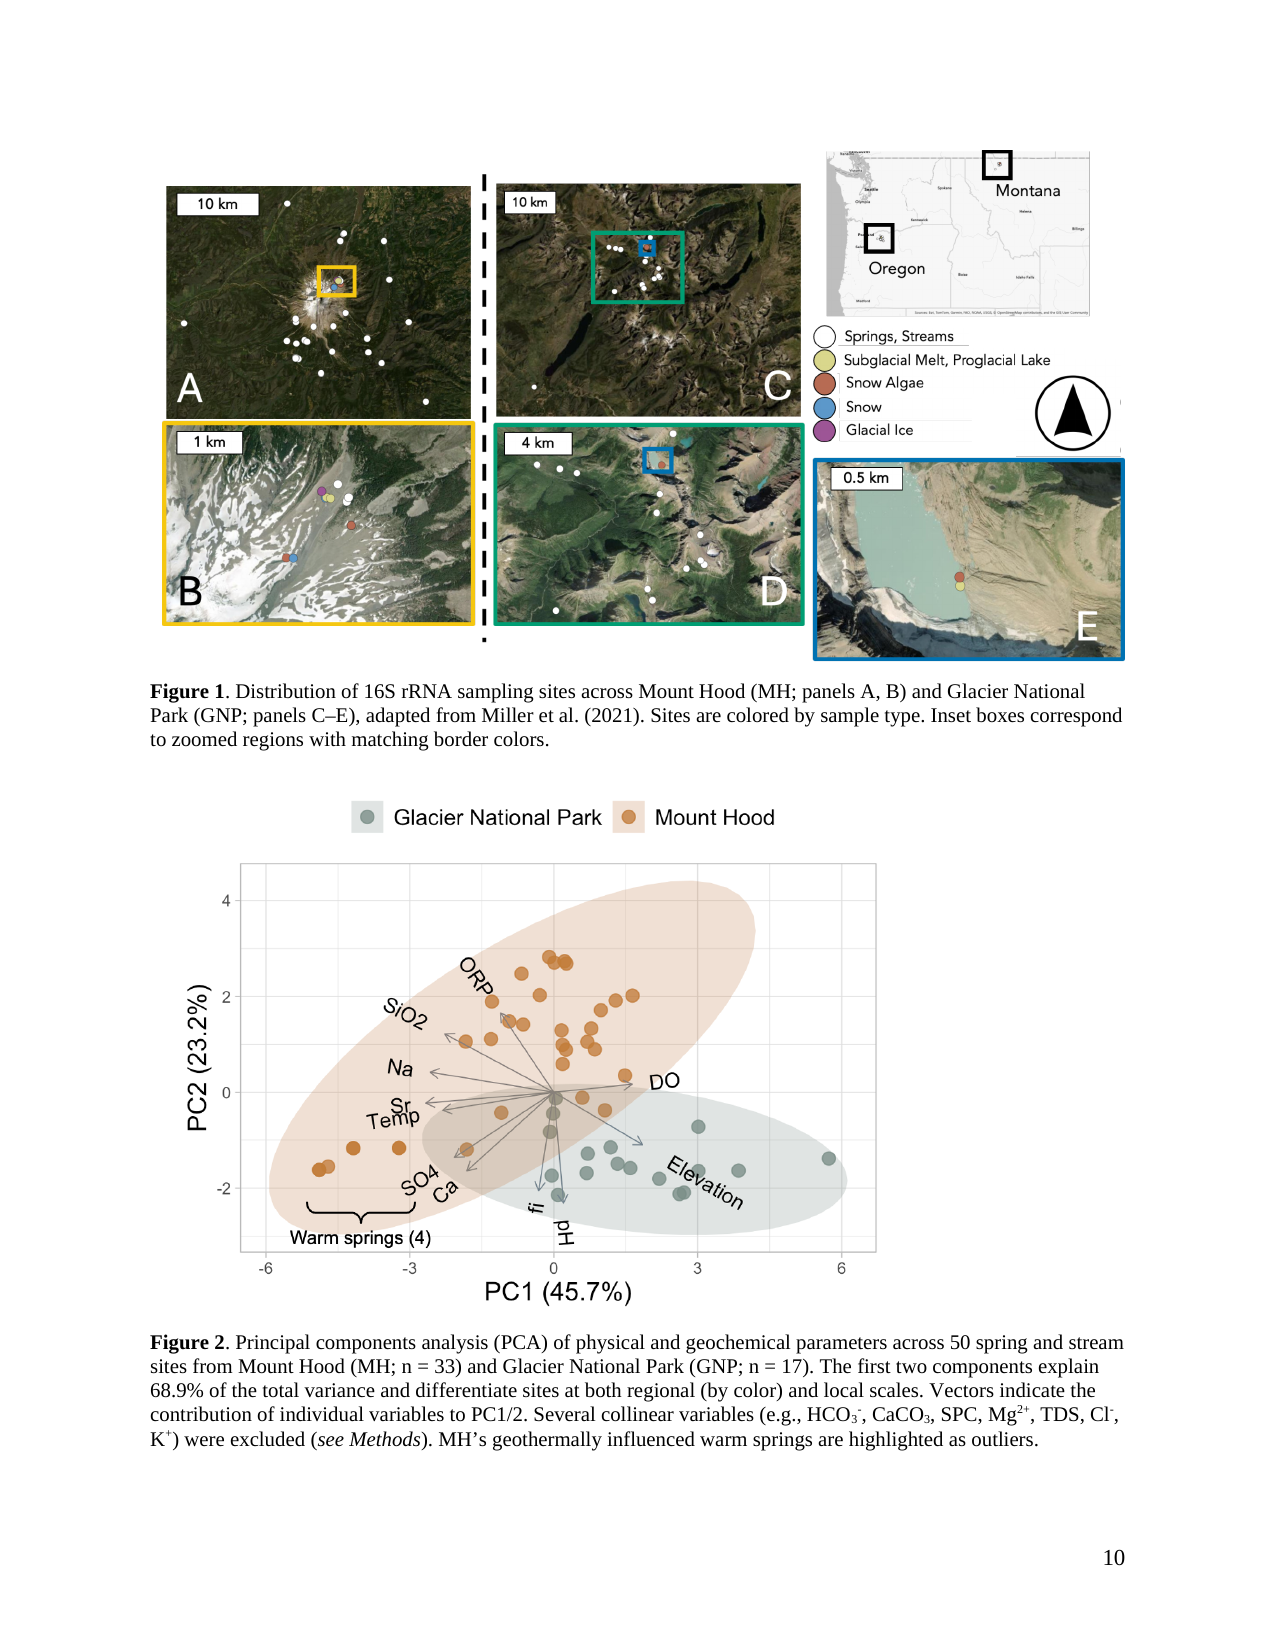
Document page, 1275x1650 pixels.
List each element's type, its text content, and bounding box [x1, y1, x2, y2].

picture [150, 777, 917, 1331]
text Figure 2. Principal components analysis (PCA) of physical and geochemical parameters across 50 spring and stream sites from Mount Hood (MH; n = 33) and Glacier National Park (GNP; n = 17). The first two components explain 68.9% of the total variance and differentiate sites at both regional (by color) and local scales. Vectors indicate the contribution of individual variables to PC1/2. Several collinear variables (e.g., HCO3-, CaCO3, SPC, Mg2+, TDS, Cl-, K+) were excluded (see Methods). MH’s geothermally influenced warm springs are highlighted as outliers. [150, 1330, 1125, 1451]
text Figure 1. Distribution of 16S rRNA sampling sites across Mount Hood (MH; panels A, B) and Glacier National Park (GNP; panels C–E), adapted from Miller et al. (2021). Sites are colored by sample type. Inset boxes correspond to zoomed regions with matching border colors. [150, 680, 1125, 751]
picture [150, 150, 1125, 680]
